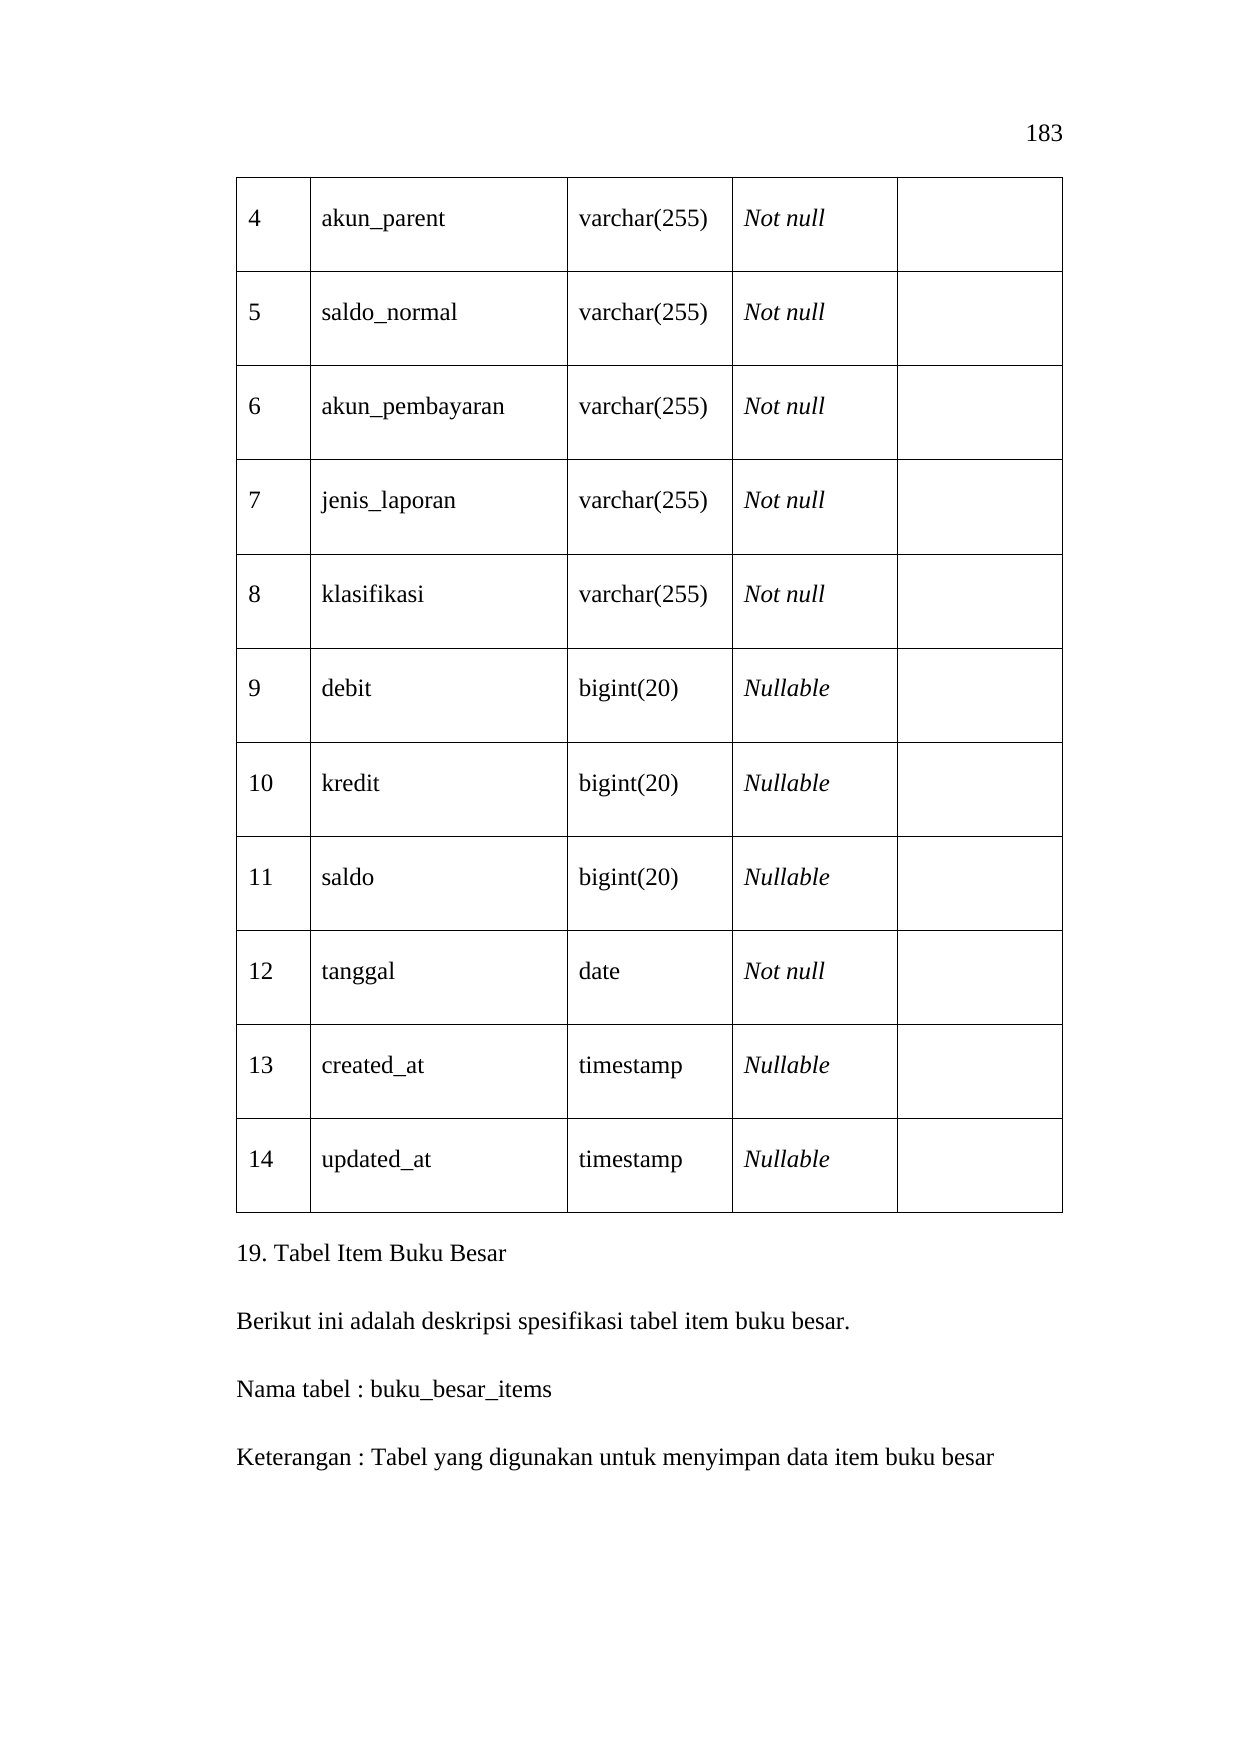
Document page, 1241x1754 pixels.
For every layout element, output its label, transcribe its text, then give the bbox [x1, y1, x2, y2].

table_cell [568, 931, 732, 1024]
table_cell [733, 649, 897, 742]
text Berikut ini adalah deskripsi spesifikasi tabel item buku besar. [236, 1306, 1063, 1335]
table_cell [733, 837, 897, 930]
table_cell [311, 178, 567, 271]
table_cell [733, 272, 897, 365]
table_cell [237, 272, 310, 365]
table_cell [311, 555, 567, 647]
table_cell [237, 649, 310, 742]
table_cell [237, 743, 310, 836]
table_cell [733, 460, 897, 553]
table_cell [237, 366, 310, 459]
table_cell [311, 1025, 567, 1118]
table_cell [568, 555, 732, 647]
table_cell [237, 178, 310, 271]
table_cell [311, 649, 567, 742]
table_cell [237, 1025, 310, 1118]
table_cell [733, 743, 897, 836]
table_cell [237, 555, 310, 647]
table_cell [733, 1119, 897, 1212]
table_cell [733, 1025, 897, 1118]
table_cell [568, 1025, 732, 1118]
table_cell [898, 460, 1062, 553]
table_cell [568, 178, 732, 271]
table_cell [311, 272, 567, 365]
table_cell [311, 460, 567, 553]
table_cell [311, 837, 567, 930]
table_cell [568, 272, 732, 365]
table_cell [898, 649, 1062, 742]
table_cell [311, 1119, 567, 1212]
text Nama tabel : buku_besar_items [236, 1374, 1063, 1403]
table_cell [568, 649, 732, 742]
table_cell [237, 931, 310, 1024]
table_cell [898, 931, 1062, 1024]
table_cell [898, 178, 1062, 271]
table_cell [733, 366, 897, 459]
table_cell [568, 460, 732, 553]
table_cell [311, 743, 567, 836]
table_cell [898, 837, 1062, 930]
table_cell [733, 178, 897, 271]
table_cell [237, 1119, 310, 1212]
text Keterangan : Tabel yang digunakan untuk menyimpan data item buku besar [236, 1442, 1063, 1471]
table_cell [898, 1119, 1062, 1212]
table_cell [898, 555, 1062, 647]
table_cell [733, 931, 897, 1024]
list Tabel Item Buku Besar [236, 1238, 1063, 1267]
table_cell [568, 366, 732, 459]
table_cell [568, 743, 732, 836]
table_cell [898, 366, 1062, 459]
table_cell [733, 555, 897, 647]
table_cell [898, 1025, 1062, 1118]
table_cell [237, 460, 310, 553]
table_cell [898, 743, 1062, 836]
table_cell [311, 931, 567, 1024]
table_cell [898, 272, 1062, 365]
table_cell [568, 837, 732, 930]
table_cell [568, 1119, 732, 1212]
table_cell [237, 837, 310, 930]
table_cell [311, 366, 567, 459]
